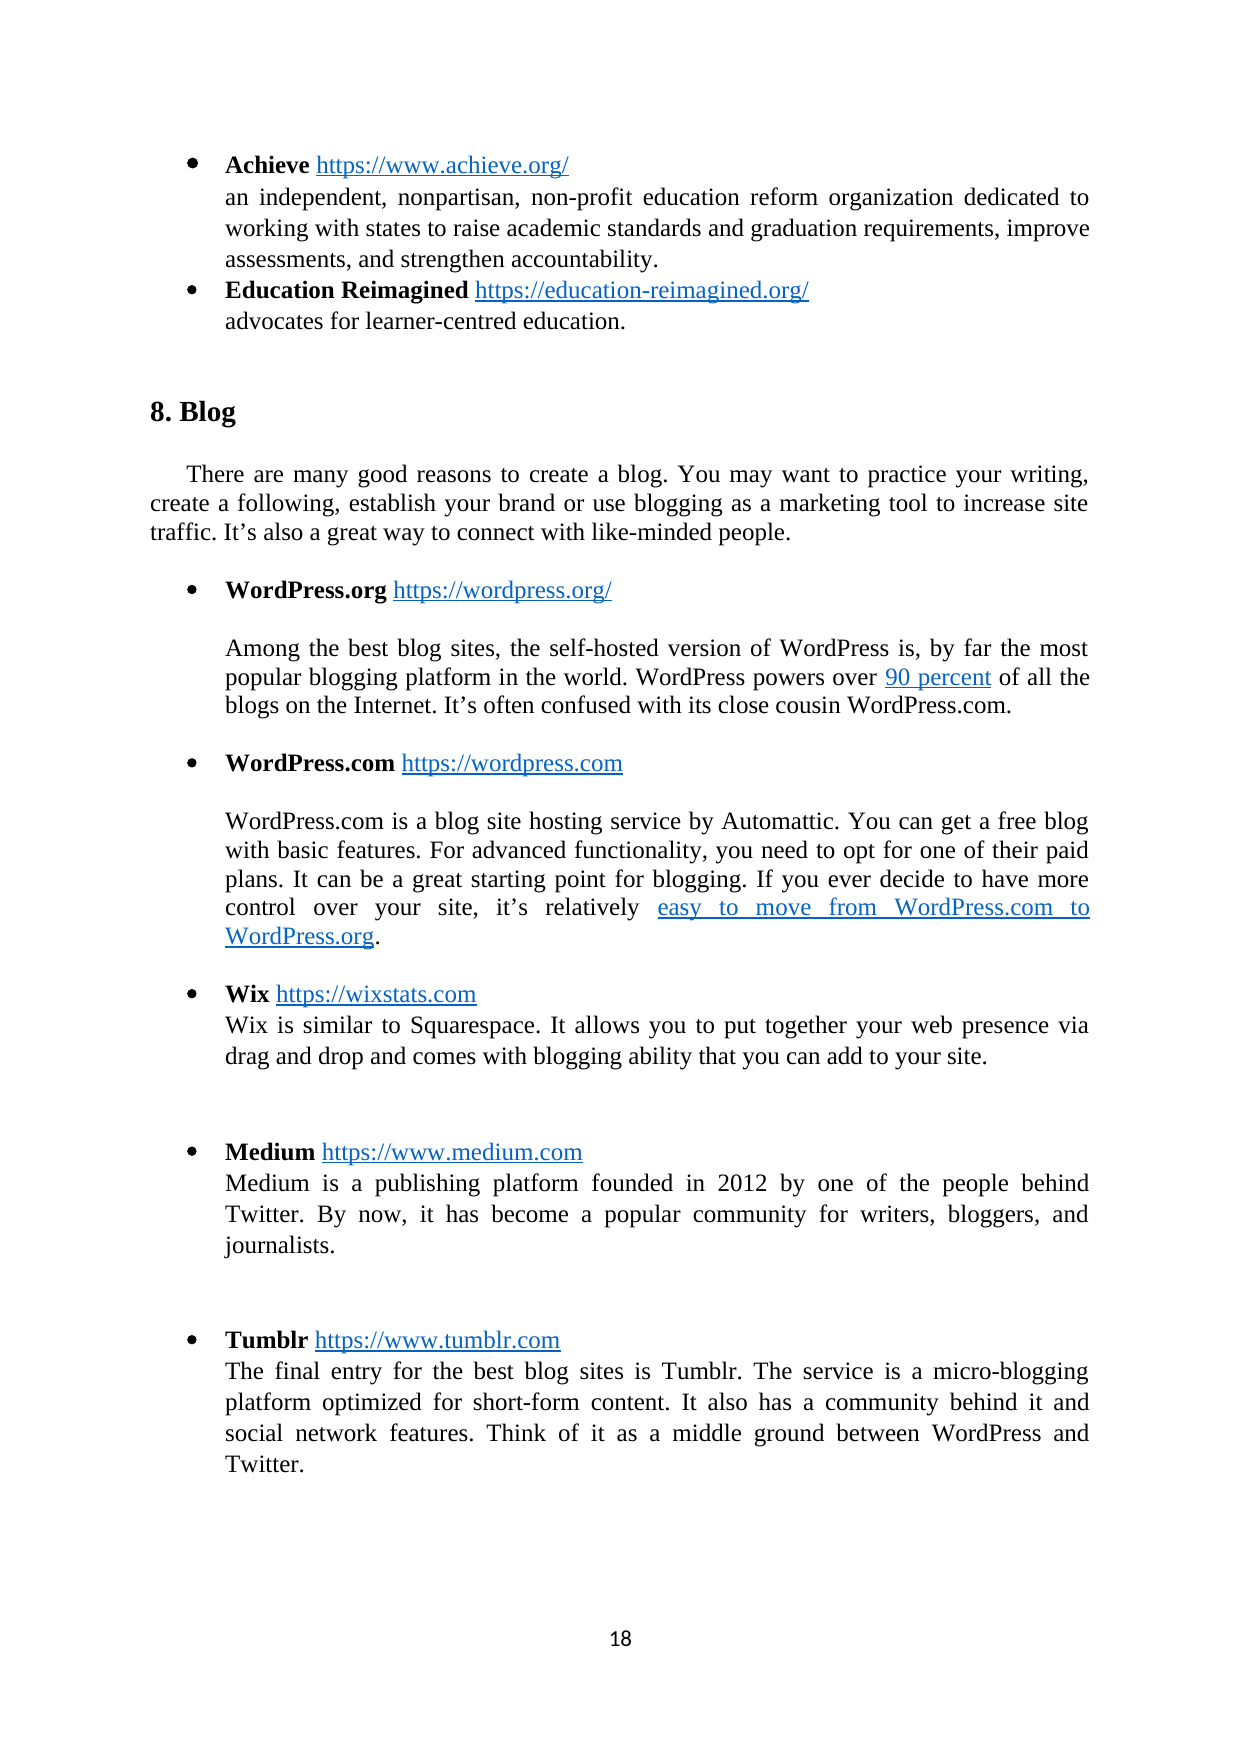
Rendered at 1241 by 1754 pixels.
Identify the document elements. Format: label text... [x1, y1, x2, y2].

list The final entry for the best blog sites is Tumblr. The service is a micro-blogging platform optimized for short-form content. It also has a community behind it and social network features. Think of it as a middle ground between WordPress and Twitter. [225, 1356, 1090, 1478]
list Achieve https://www.achieve.org/ [187, 150, 1090, 180]
list Education Reimagined https://education-reimagined.org/ [187, 275, 1090, 304]
text There are many good reasons to create a blog. You may want to practice your writing, create a following, establish your brand or use blogging as a marketing tool to increase site traffic. It’s also a great way to connect with like-minded people. [150, 459, 1090, 546]
list WordPress.org https://wordpress.org/ [187, 575, 1090, 604]
list an independent, nonpartisan, non-profit education reform organization dedicated to working with states to raise academic standards and graduation requirements, improve assessments, and strengthen accountability. [225, 182, 1090, 273]
list Medium https://www.medium.com [187, 1137, 1090, 1165]
text WordPress.com is a blog site hosting service by Automattic. You can get a free blog with basic features. For advanced functionality, you need to opt for one of their paid plans. It can be a great starting point for blogging. If you ever decide to have more control over your site, it’s relatively easy to move from WordPress.com to WordPress.org. [225, 806, 1090, 950]
list Wix https://wixstats.com [187, 979, 1090, 1008]
list Medium is a publishing platform founded in 2012 by one of the people behind Twitter. By now, it has become a popular community for writers, bloggers, and journalists. [225, 1168, 1090, 1258]
text Among the best blog sites, the self-hosted version of WordPress is, by far the most popular blogging platform in the world. WordPress powers over 90 percent of all the blogs on the Internet. It’s often confused with its close cousin WordPress.com. [225, 633, 1090, 719]
list Tumblr https://www.tumblr.com [187, 1325, 1090, 1354]
list Wix is similar to Squarespace. It allows you to put together your web presence via drag and drop and comes with blogging ability that you can add to your site. [225, 1010, 1090, 1070]
list advocates for learner-centred education. [225, 306, 1090, 335]
list WordPress.com https://wordpress.com [187, 748, 1090, 777]
subtitle 8. Blog [150, 394, 1090, 428]
